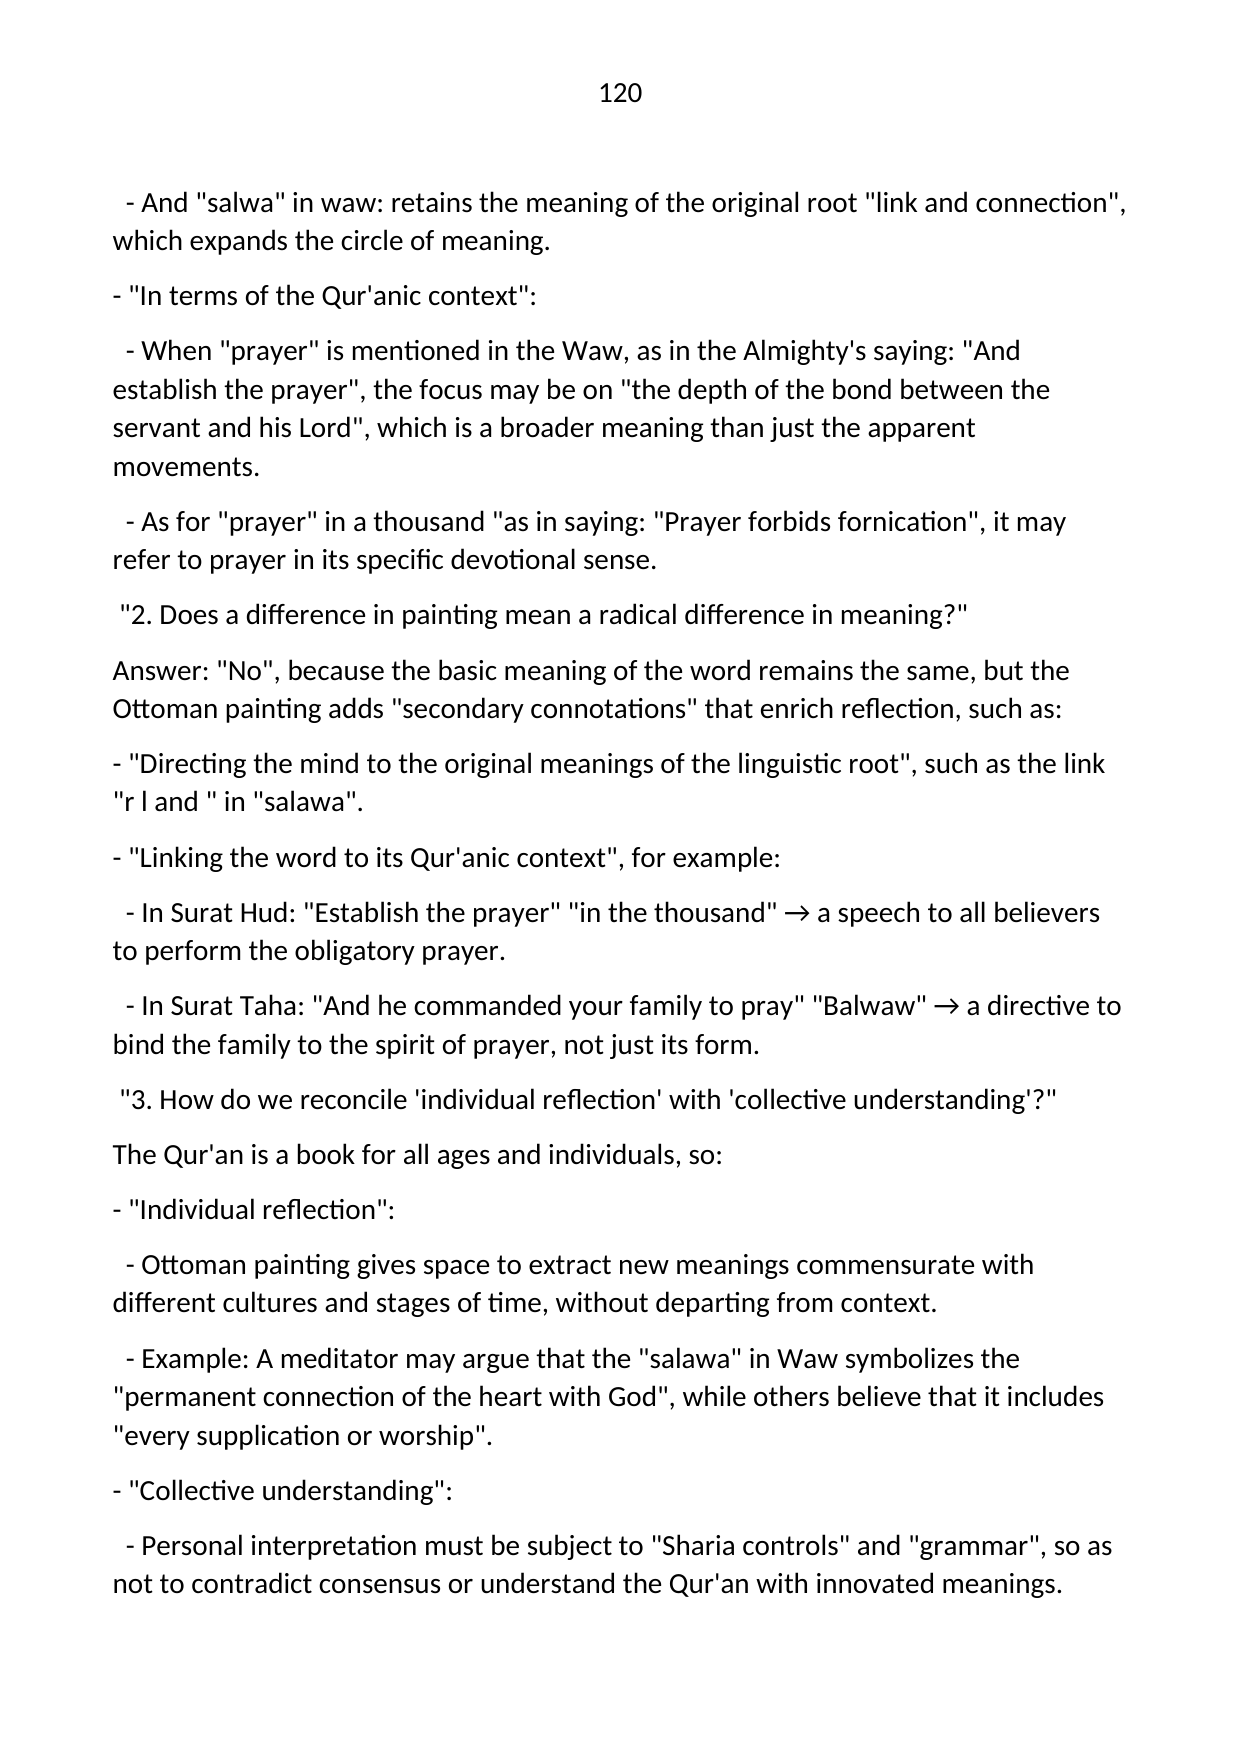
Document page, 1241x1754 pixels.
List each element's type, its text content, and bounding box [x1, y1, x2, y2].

text Answer: "No", because the basic meaning of the word remains the same, but the Ottoman painting adds "secondary connotations" that enrich reflection, such as: [112, 652, 1128, 726]
text "3. How do we reconcile 'individual reflection' with 'collective understanding'?" [112, 1081, 1128, 1116]
text - "Directing the mind to the original meanings of the linguistic root", such as the link "r l and " in "salawa". [112, 745, 1128, 819]
text - "In terms of the Qur'anic context": [112, 277, 1128, 313]
text - In Surat Taha: "And he commanded your family to pray" "Balwaw" → a directive to bind the family to the spirit of prayer, not just its form. [112, 987, 1128, 1061]
text - When "prayer" is mentioned in the Waw, as in the Almighty's saying: "And establish the prayer", the focus may be on "the depth of the bond between the servant and his Lord", which is a broader meaning than just the apparent movements. [112, 332, 1128, 483]
text - In Surat Hud: "Establish the prayer" "in the thousand" → a speech to all believers to perform the obligatory prayer. [112, 894, 1128, 968]
text - Personal interpretation must be subject to "Sharia controls" and "grammar", so as not to contradict consensus or understand the Qur'an with innovated meanings. [112, 1527, 1128, 1601]
text - "Individual reflection": [112, 1191, 1128, 1227]
text - As for "prayer" in a thousand "as in saying: "Prayer forbids fornication", it may refer to prayer in its specific devotional sense. [112, 503, 1128, 577]
text - Ottoman painting gives space to extract new meanings commensurate with different cultures and stages of time, without departing from context. [112, 1246, 1128, 1320]
text - "Collective understanding": [112, 1472, 1128, 1507]
text "2. Does a difference in painting mean a radical difference in meaning?" [112, 596, 1128, 632]
text - And "salwa" in waw: retains the meaning of the original root "link and connection", which expands the circle of meaning. [112, 184, 1128, 258]
text The Qur'an is a book for all ages and individuals, so: [112, 1136, 1128, 1172]
text - "Linking the word to its Qur'anic context", for example: [112, 839, 1128, 874]
text - Example: A meditator may argue that the "salawa" in Waw symbolizes the "permanent connection of the heart with God", while others believe that it includes "every supplication or worship". [112, 1340, 1128, 1452]
